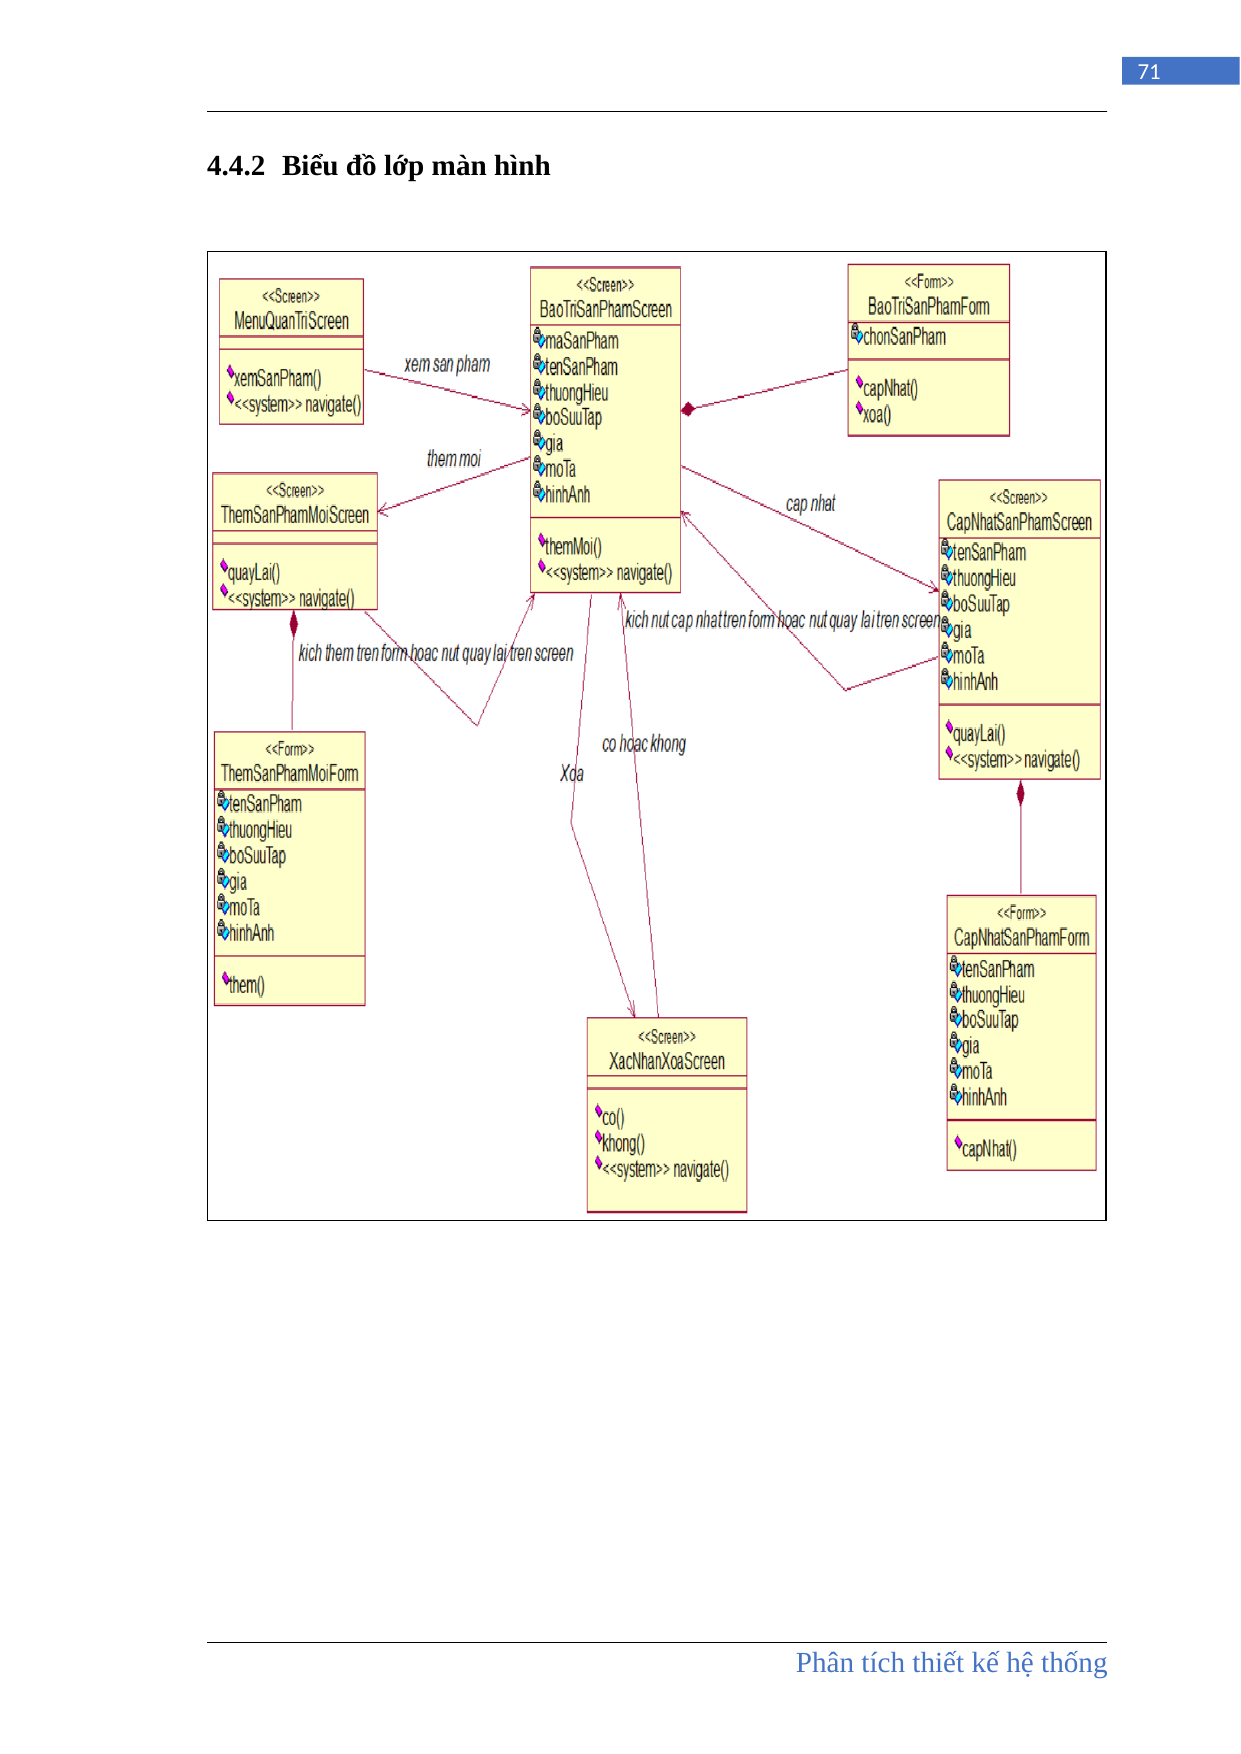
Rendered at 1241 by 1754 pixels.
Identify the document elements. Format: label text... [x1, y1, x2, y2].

picture [208, 252, 1105, 1220]
subtitle Biểu đồ lớp màn hình [207, 148, 1107, 181]
